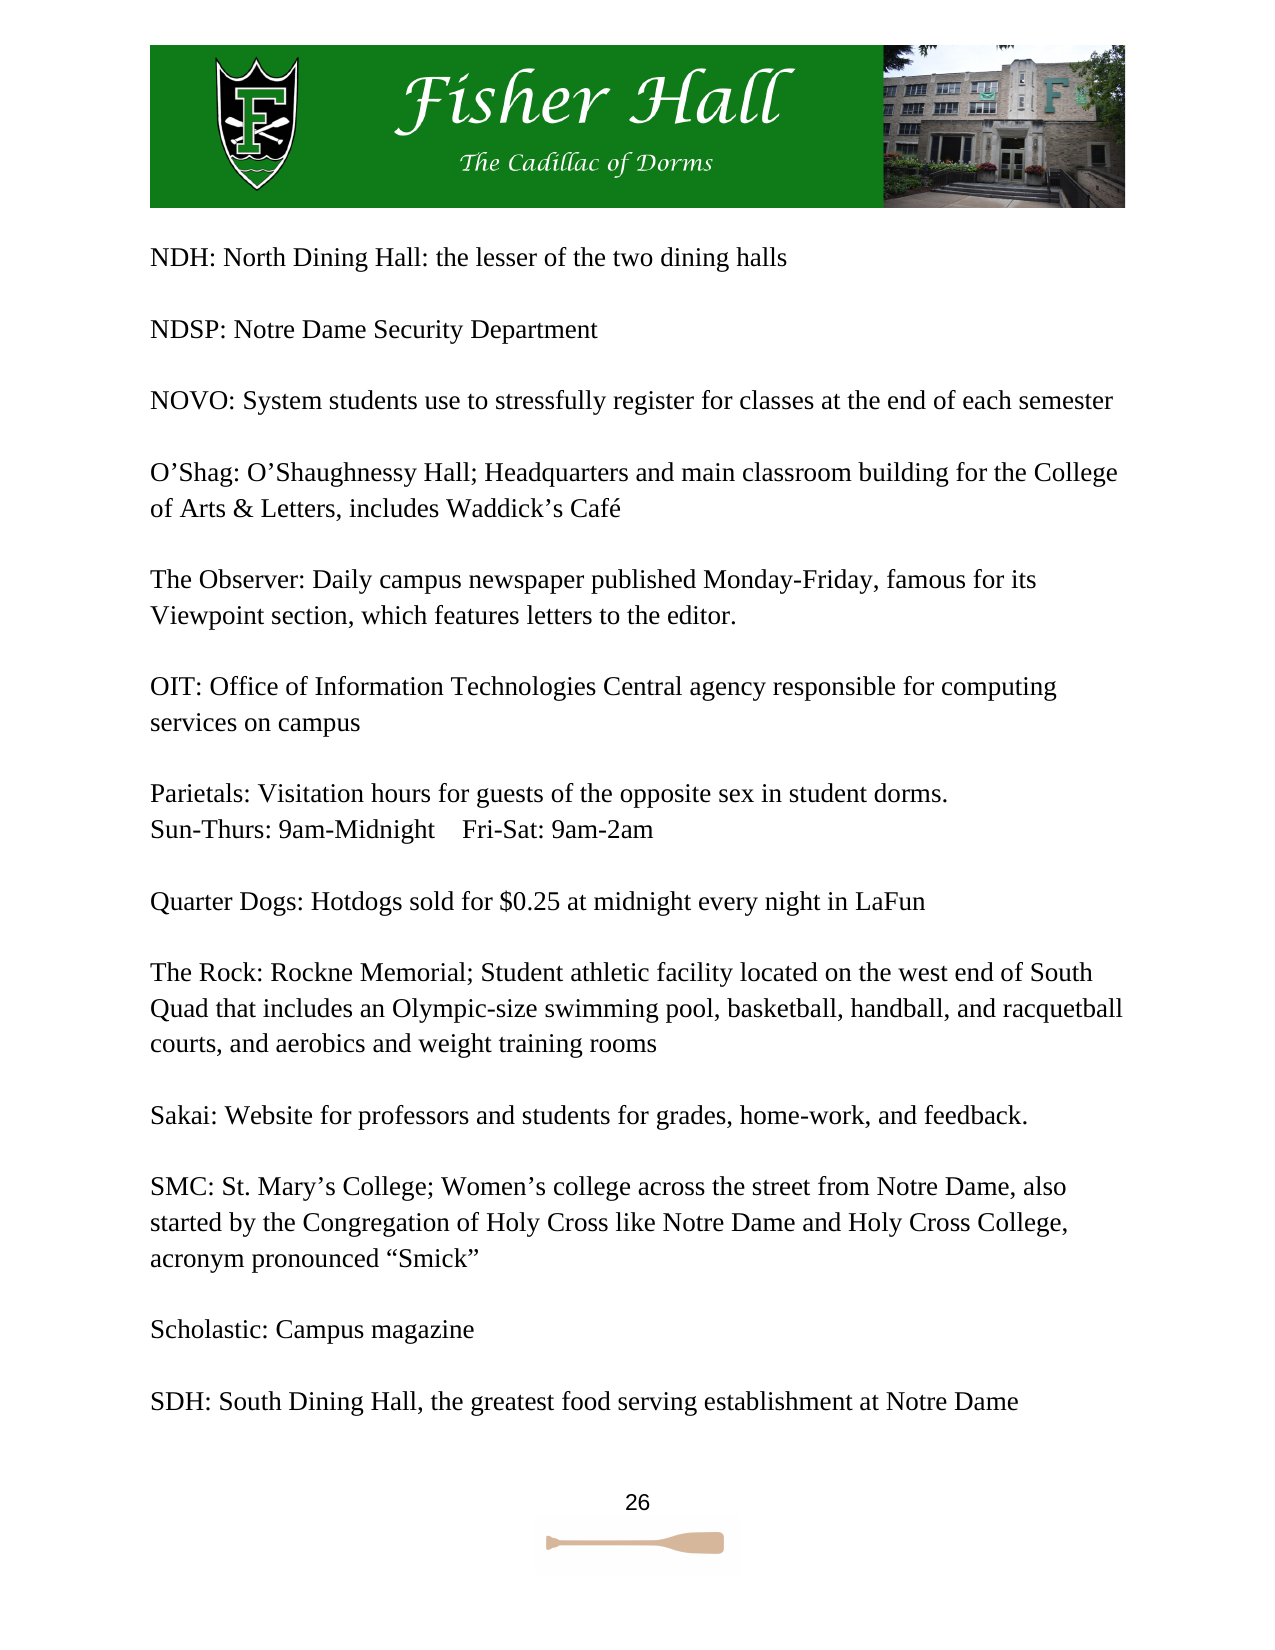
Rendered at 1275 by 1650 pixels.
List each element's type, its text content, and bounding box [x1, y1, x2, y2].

text SDH: South Dining Hall, the greatest food serving establishment at Notre Dame [150, 1385, 1125, 1416]
text NDH: North Dining Hall: the lesser of the two dining halls [150, 242, 1125, 273]
picture [150, 45, 1125, 208]
text The Rock: Rockne Memorial; Student athletic facility located on the west end of South Quad that includes an Olympic-size swimming pool, basketball, handball, and racquetball courts, and aerobics and weight training rooms [150, 956, 1125, 1059]
picture [535, 1515, 740, 1575]
text Quarter Dogs: Hotdogs sold for $0.25 at midnight every night in LaFun [150, 885, 1125, 916]
text Scholastic: Campus magazine [150, 1313, 1125, 1344]
text O’Shag: O’Shaughnessy Hall; Headquarters and main classroom building for the College of Arts & Letters, includes Waddick’s Café [150, 456, 1125, 523]
text The Observer: Daily campus newspaper published Monday-Friday, famous for its Viewpoint section, which features letters to the editor. [150, 563, 1125, 630]
text SMC: St. Mary’s College; Women’s college across the street from Notre Dame, also started by the Congregation of Holy Cross like Notre Dame and Holy Cross College, acronym pronounced “Smick” [150, 1171, 1125, 1273]
text Sakai: Website for professors and students for grades, home-work, and feedback. [150, 1099, 1125, 1130]
text OIT: Office of Information Technologies Central agency responsible for computing services on campus [150, 670, 1125, 737]
text NDSP: Notre Dame Security Department [150, 313, 1125, 344]
text Parietals: Visitation hours for guests of the opposite sex in student dorms. Sun-Thurs: 9am-Midnight Fri-Sat: 9am-2am [150, 777, 1125, 844]
text NOVO: System students use to stressfully register for classes at the end of each semester [150, 384, 1125, 416]
